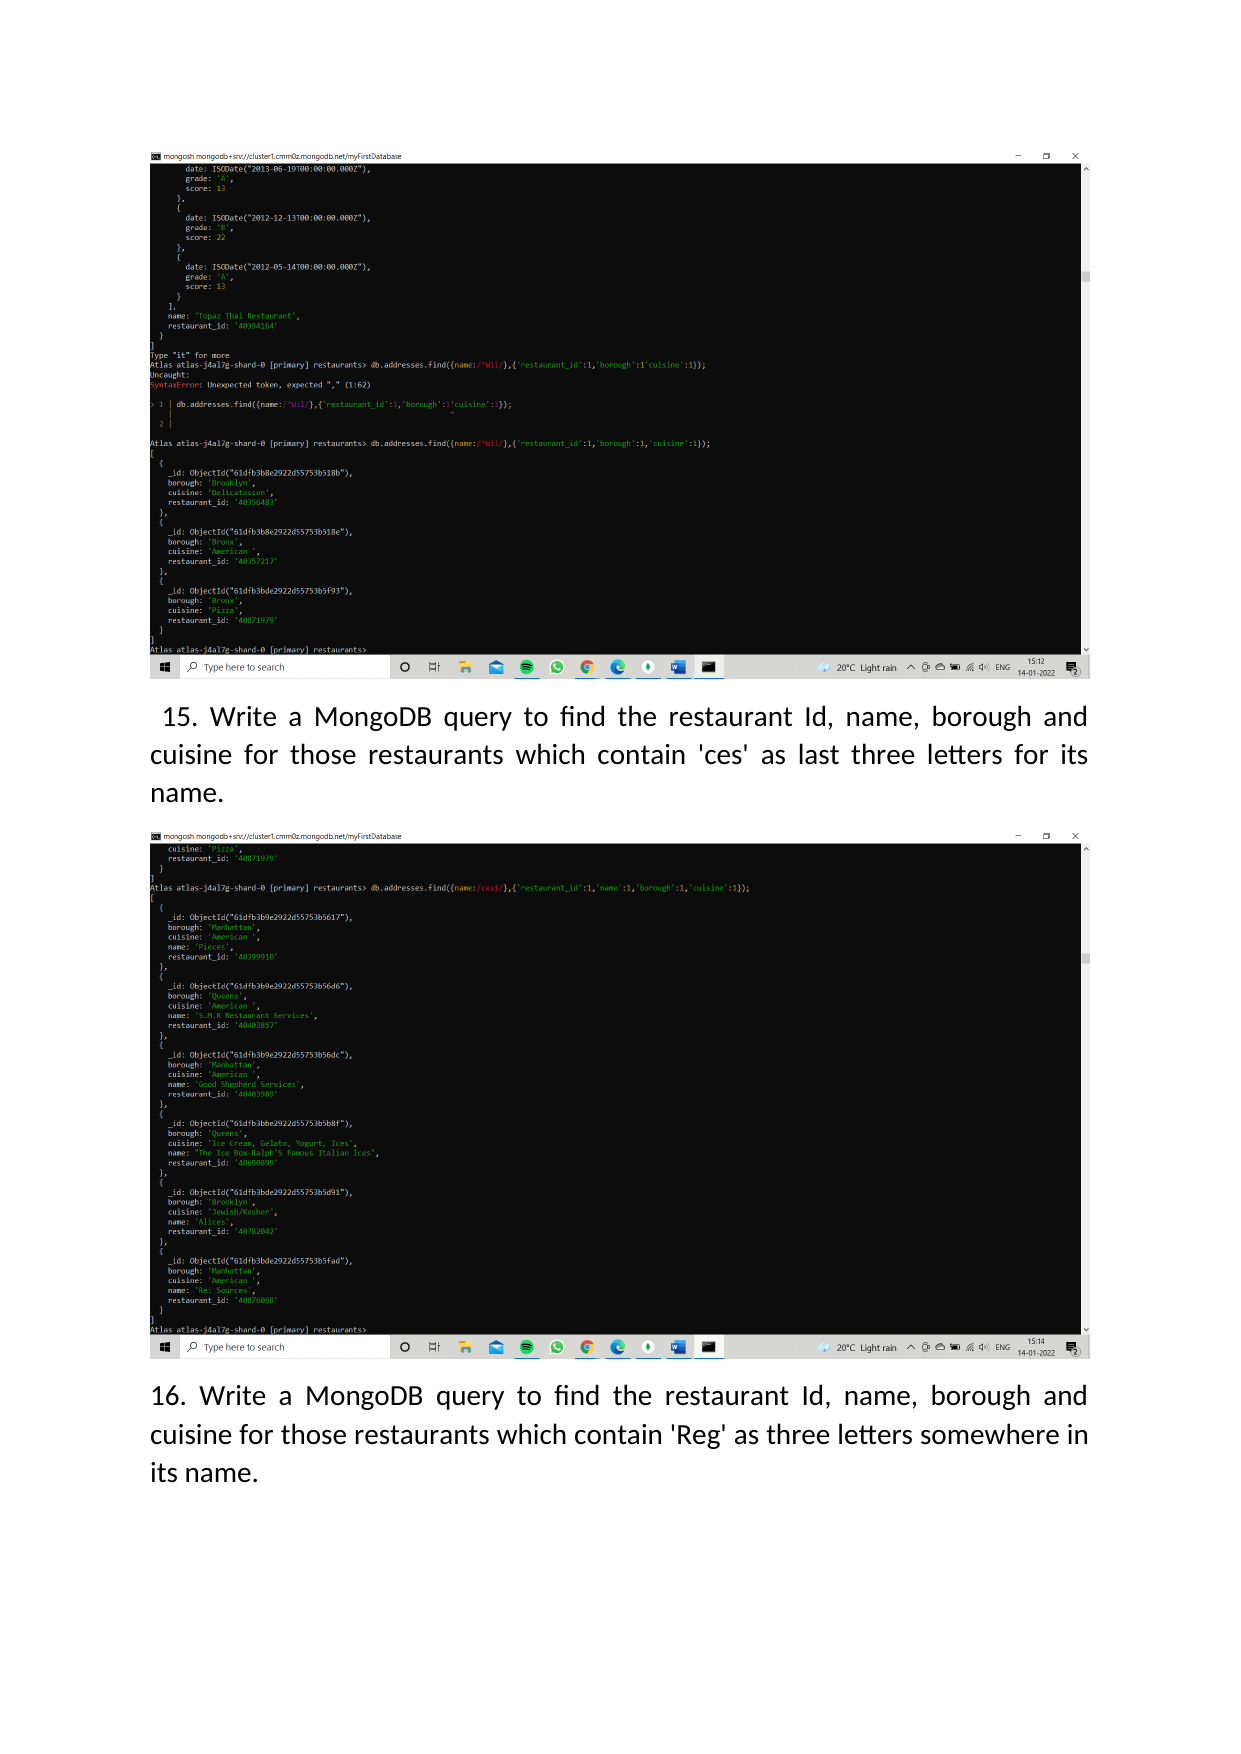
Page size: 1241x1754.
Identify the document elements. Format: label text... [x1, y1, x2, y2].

picture [150, 150, 1091, 679]
picture [150, 829, 1091, 1359]
text 15. Write a MongoDB query to find the restaurant Id, name, borough and cuisine for those restaurants which contain 'ces' as last three letters for its name. [150, 698, 1090, 810]
text 16. Write a MongoDB query to find the restaurant Id, name, borough and cuisine for those restaurants which contain 'Reg' as three letters somewhere in its name. [150, 1377, 1090, 1490]
